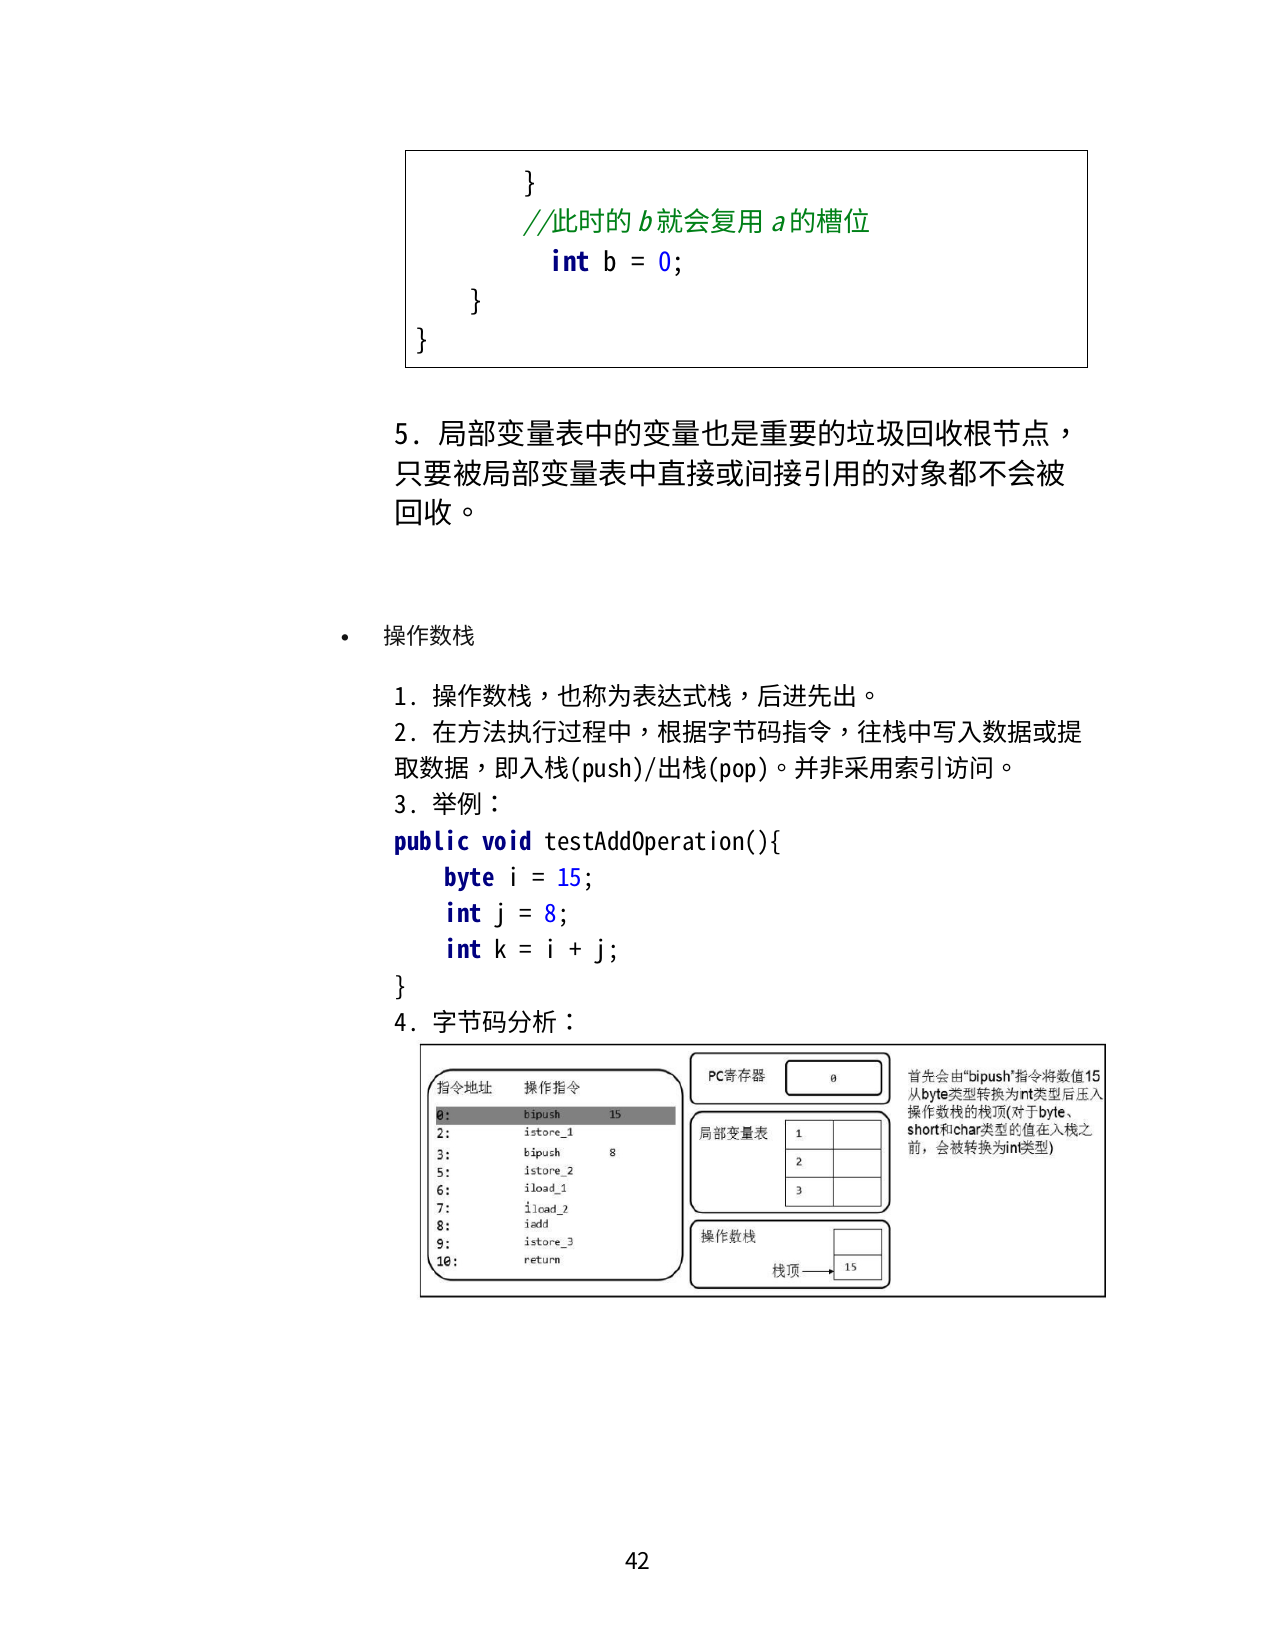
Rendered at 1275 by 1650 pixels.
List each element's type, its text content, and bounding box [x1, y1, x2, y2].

text 5. 局部变量表中的变量也是重要的垃圾回收根节点，只要被局部变量表中直接或间接引用的对象都不会被回收。 [394, 411, 1087, 532]
text 4. 字节码分析： [394, 1002, 1087, 1039]
list 操作数栈 [342, 618, 1087, 651]
text 2. 在方法执行过程中，根据字节码指令，往栈中写入数据或提取数据，即入栈(push)/出栈(pop)。并非采用索引访问。 [394, 712, 1087, 785]
text 3. 举例： [394, 785, 1087, 821]
picture [413, 1038, 1107, 1300]
text public void testAddOperation(){ byte i = 15; int j = 8; int k = i + j; } [394, 821, 1087, 1002]
text 1. 操作数栈，也称为表达式栈，后进先出。 [394, 676, 1087, 712]
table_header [406, 151, 1087, 367]
